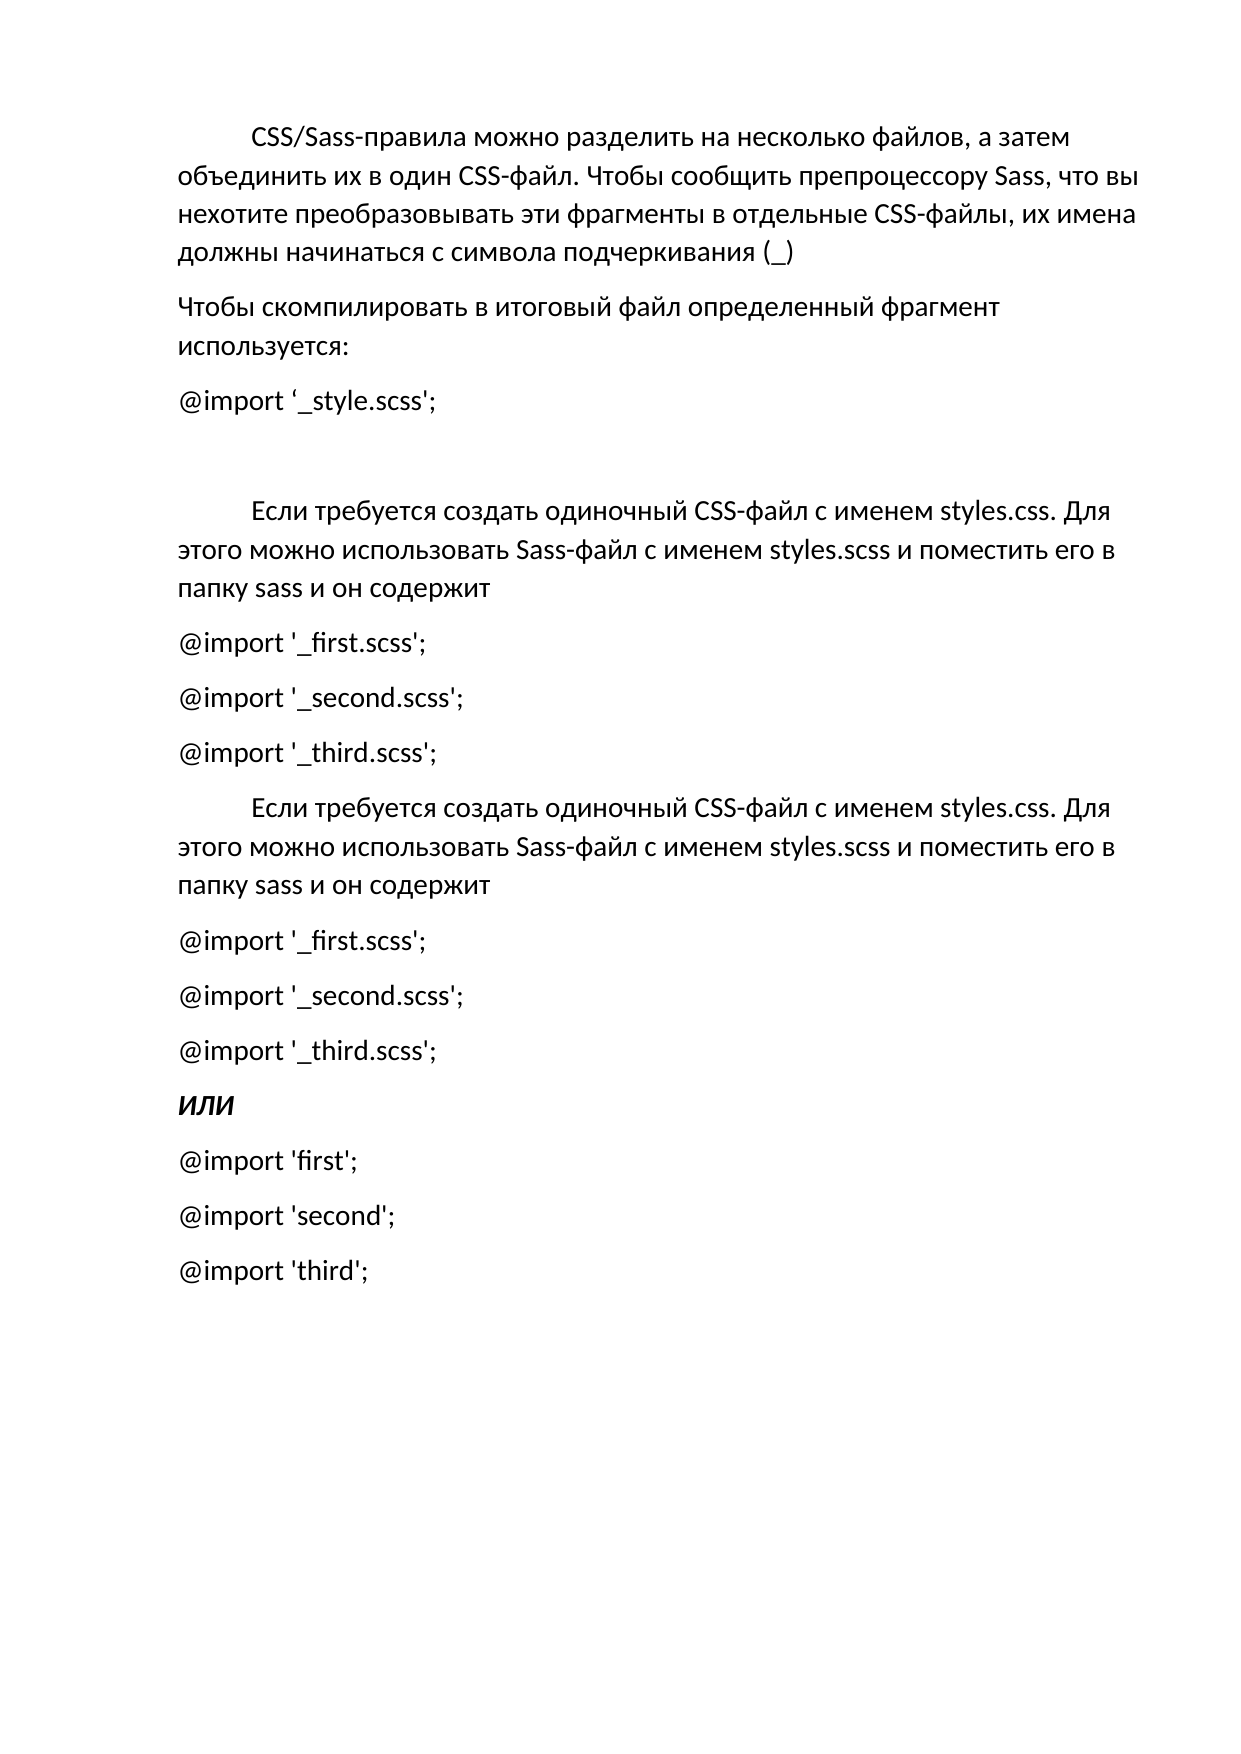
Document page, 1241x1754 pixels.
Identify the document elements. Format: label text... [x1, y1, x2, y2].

text @import ‘_style.scss'; [177, 382, 1152, 418]
text @import '_second.scss'; [177, 977, 1152, 1012]
text @import 'second'; [177, 1197, 1152, 1233]
text @import '_first.scss'; [177, 624, 1152, 660]
text @import '_second.scss'; [177, 679, 1152, 715]
text Если требуется создать одиночный CSS-файл с именем styles.css. Для этого можно использовать Sass-файл с именем styles.scss и поместить его в папку sass и он содержит [177, 789, 1152, 902]
text ИЛИ [177, 1087, 1152, 1122]
text @import 'third'; [177, 1252, 1152, 1288]
text CSS/Sass-правила можно разделить на несколько файлов, а затем объединить их в один CSS-файл. Чтобы сообщить препроцессору Sass, что вы нехотите преобразовывать эти фрагменты в отдельные CSS-файлы, их имена должны начинаться с символа подчеркивания (_) [177, 118, 1152, 269]
text @import '_third.scss'; [177, 734, 1152, 770]
text Если требуется создать одиночный CSS-файл с именем styles.css. Для этого можно использовать Sass-файл с именем styles.scss и поместить его в папку sass и он содержит [177, 492, 1152, 605]
text Чтобы скомпилировать в итоговый файл определенный фрагмент используется: [177, 288, 1152, 363]
text @import '_third.scss'; [177, 1032, 1152, 1067]
text @import 'first'; [177, 1142, 1152, 1178]
text @import '_first.scss'; [177, 922, 1152, 957]
